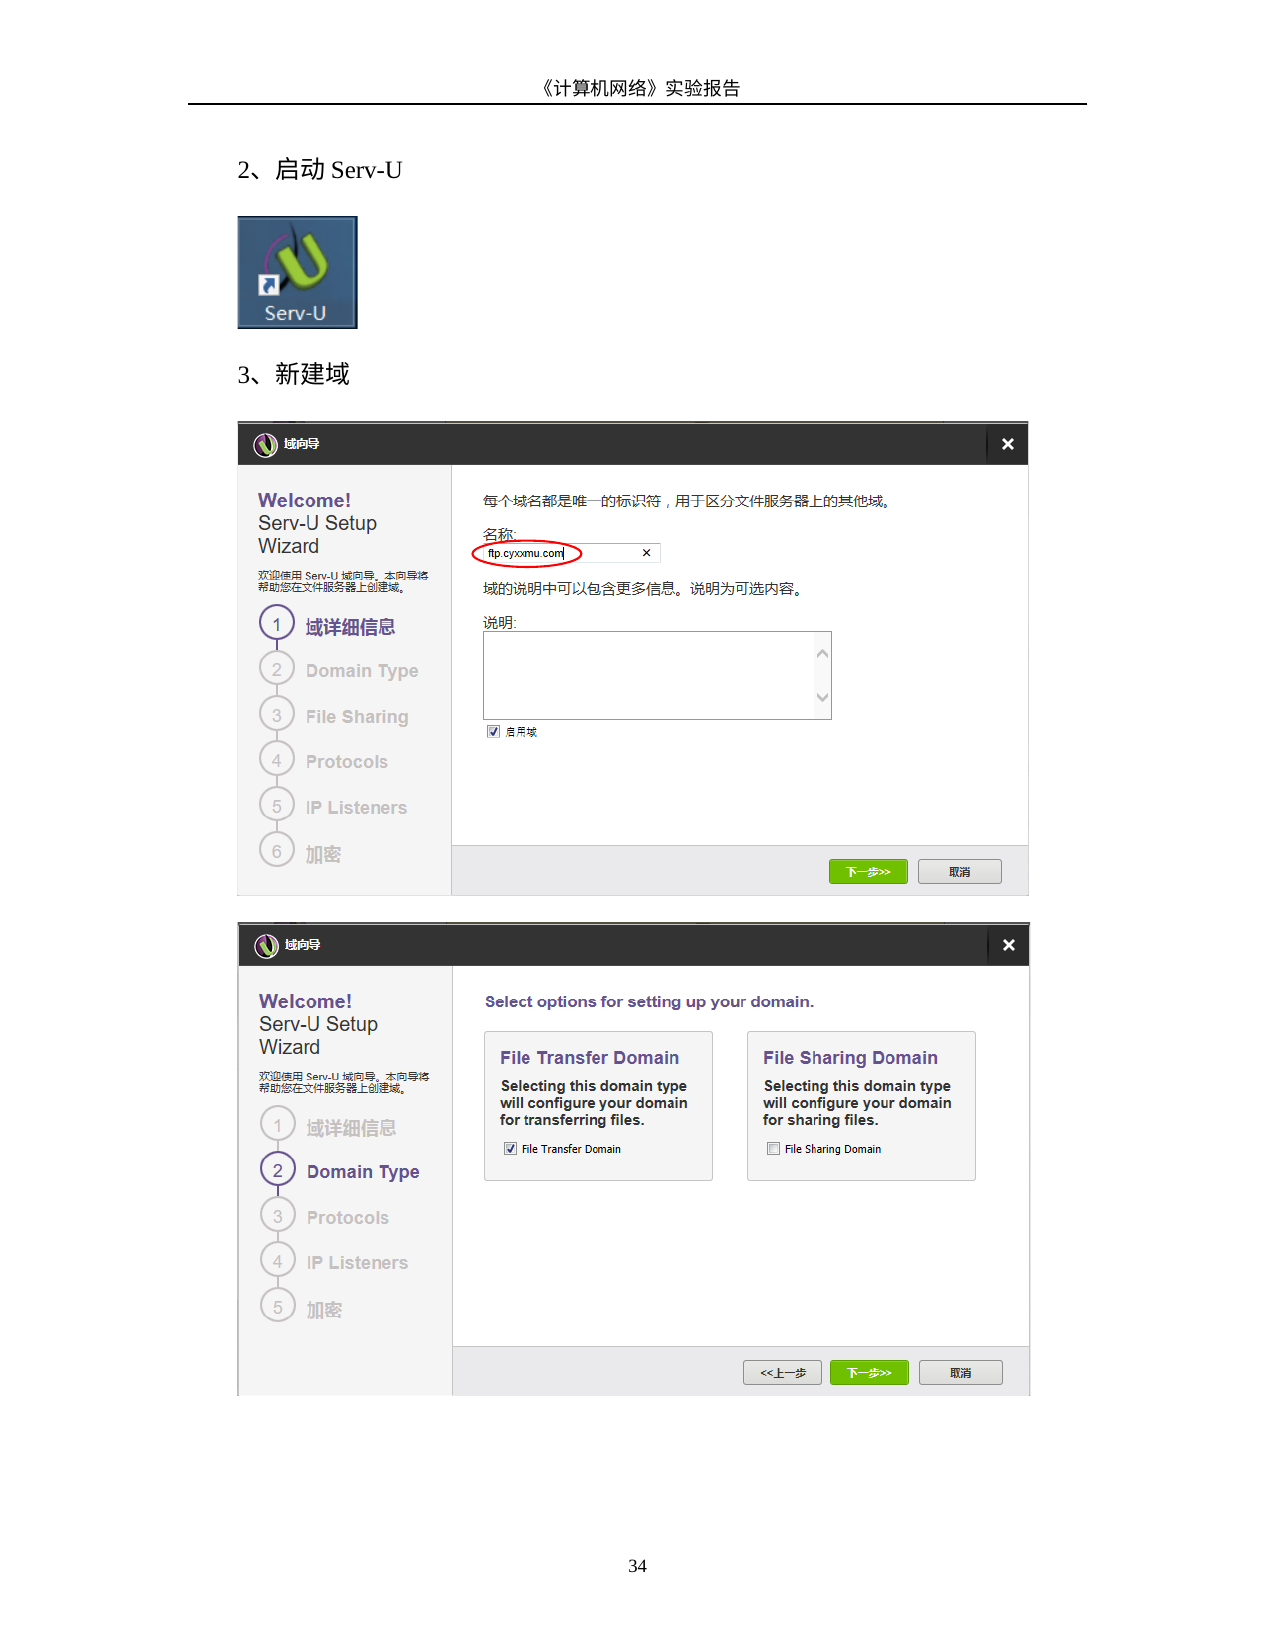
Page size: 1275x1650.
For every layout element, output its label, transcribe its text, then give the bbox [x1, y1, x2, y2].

picture [237, 922, 1030, 1396]
picture [237, 421, 1029, 896]
list 3、新建域 [187, 355, 1087, 391]
list 2、启动 Serv-U [187, 150, 1087, 186]
picture [237, 216, 358, 329]
